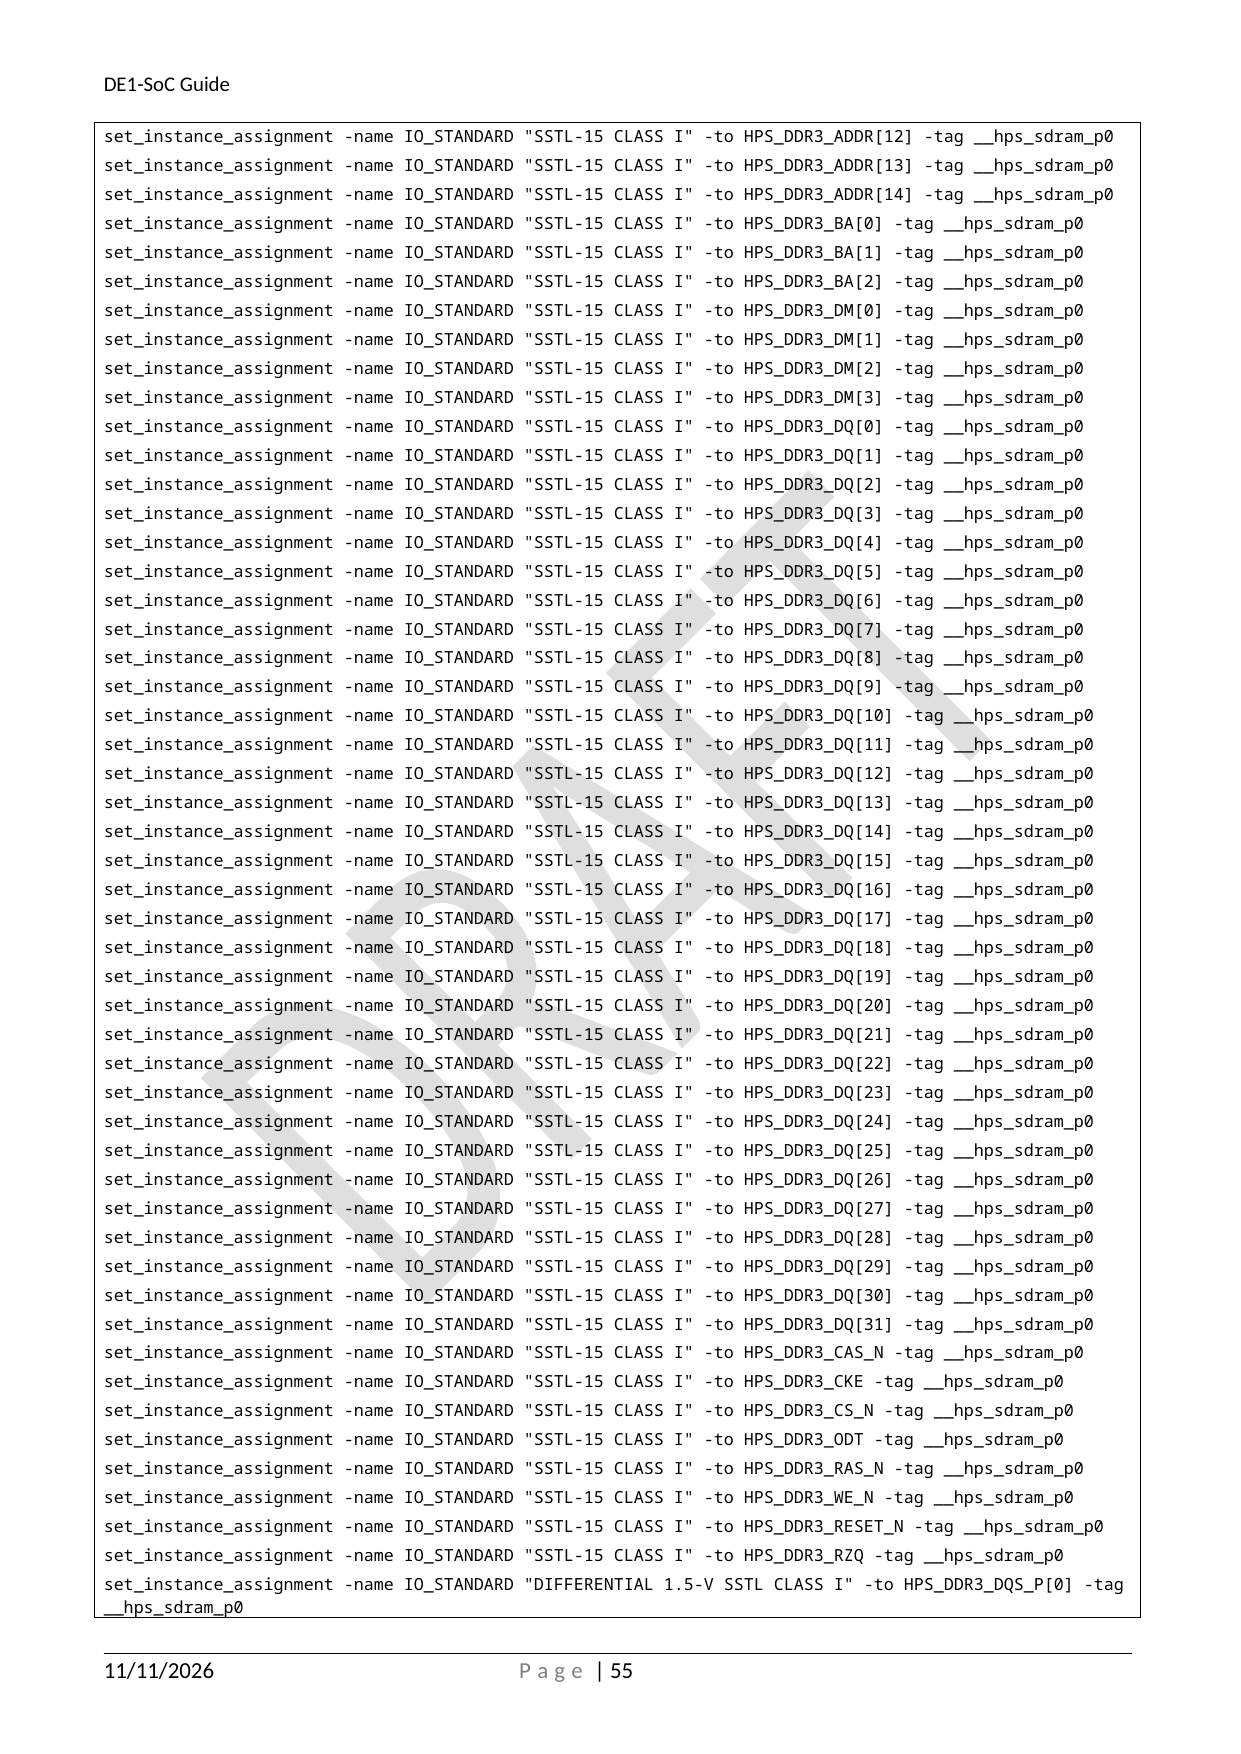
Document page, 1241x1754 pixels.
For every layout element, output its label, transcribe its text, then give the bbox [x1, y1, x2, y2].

text set_instance_assignment -name IO_STANDARD "SSTL-15 CLASS I" -to HPS_DDR3_DQ[18] -tag __hps_sdram_p0 [95, 932, 1140, 958]
text set_instance_assignment -name IO_STANDARD "SSTL-15 CLASS I" -to HPS_DDR3_DQ[2] -tag __hps_sdram_p0 [95, 469, 1140, 495]
text set_instance_assignment -name IO_STANDARD "SSTL-15 CLASS I" -to HPS_DDR3_DQ[0] -tag __hps_sdram_p0 [95, 411, 1140, 437]
text set_instance_assignment -name IO_STANDARD "SSTL-15 CLASS I" -to HPS_DDR3_DQ[12] -tag __hps_sdram_p0 [95, 759, 1140, 784]
text set_instance_assignment -name IO_STANDARD "SSTL-15 CLASS I" -to HPS_DDR3_DQ[9] -tag __hps_sdram_p0 [95, 672, 1140, 698]
text set_instance_assignment -name IO_STANDARD "SSTL-15 CLASS I" -to HPS_DDR3_DQ[7] -tag __hps_sdram_p0 [95, 614, 1140, 640]
text set_instance_assignment -name IO_STANDARD "SSTL-15 CLASS I" -to HPS_DDR3_DQ[28] -tag __hps_sdram_p0 [95, 1222, 1140, 1248]
text set_instance_assignment -name IO_STANDARD "SSTL-15 CLASS I" -to HPS_DDR3_DQ[27] -tag __hps_sdram_p0 [95, 1193, 1140, 1219]
text set_instance_assignment -name IO_STANDARD "SSTL-15 CLASS I" -to HPS_DDR3_DQ[20] -tag __hps_sdram_p0 [95, 990, 1140, 1016]
text set_instance_assignment -name IO_STANDARD "SSTL-15 CLASS I" -to HPS_DDR3_DQ[3] -tag __hps_sdram_p0 [95, 498, 1140, 524]
text set_instance_assignment -name IO_STANDARD "SSTL-15 CLASS I" -to HPS_DDR3_DQ[19] -tag __hps_sdram_p0 [95, 961, 1140, 987]
text set_instance_assignment -name IO_STANDARD "SSTL-15 CLASS I" -to HPS_DDR3_BA[1] -tag __hps_sdram_p0 [95, 237, 1140, 263]
text set_instance_assignment -name IO_STANDARD "SSTL-15 CLASS I" -to HPS_DDR3_DQ[23] -tag __hps_sdram_p0 [95, 1077, 1140, 1103]
text set_instance_assignment -name IO_STANDARD "SSTL-15 CLASS I" -to HPS_DDR3_CS_N -tag __hps_sdram_p0 [95, 1396, 1140, 1422]
text set_instance_assignment -name IO_STANDARD "DIFFERENTIAL 1.5-V SSTL CLASS I" -to HPS_DDR3_DQS_P[0] -tag __hps_sdram_p0 [95, 1569, 1140, 1617]
text set_instance_assignment -name IO_STANDARD "SSTL-15 CLASS I" -to HPS_DDR3_DQ[1] -tag __hps_sdram_p0 [95, 440, 1140, 466]
text set_instance_assignment -name IO_STANDARD "SSTL-15 CLASS I" -to HPS_DDR3_DQ[29] -tag __hps_sdram_p0 [95, 1251, 1140, 1277]
text set_instance_assignment -name IO_STANDARD "SSTL-15 CLASS I" -to HPS_DDR3_WE_N -tag __hps_sdram_p0 [95, 1483, 1140, 1508]
text set_instance_assignment -name IO_STANDARD "SSTL-15 CLASS I" -to HPS_DDR3_DQ[30] -tag __hps_sdram_p0 [95, 1280, 1140, 1306]
text set_instance_assignment -name IO_STANDARD "SSTL-15 CLASS I" -to HPS_DDR3_DM[3] -tag __hps_sdram_p0 [95, 382, 1140, 408]
text set_instance_assignment -name IO_STANDARD "SSTL-15 CLASS I" -to HPS_DDR3_DM[2] -tag __hps_sdram_p0 [95, 353, 1140, 379]
text set_instance_assignment -name IO_STANDARD "SSTL-15 CLASS I" -to HPS_DDR3_DQ[10] -tag __hps_sdram_p0 [95, 701, 1140, 727]
text set_instance_assignment -name IO_STANDARD "SSTL-15 CLASS I" -to HPS_DDR3_ADDR[12] -tag __hps_sdram_p0 [95, 123, 1140, 147]
text set_instance_assignment -name IO_STANDARD "SSTL-15 CLASS I" -to HPS_DDR3_DQ[21] -tag __hps_sdram_p0 [95, 1019, 1140, 1045]
text set_instance_assignment -name IO_STANDARD "SSTL-15 CLASS I" -to HPS_DDR3_DQ[6] -tag __hps_sdram_p0 [95, 585, 1140, 611]
text set_instance_assignment -name IO_STANDARD "SSTL-15 CLASS I" -to HPS_DDR3_DQ[31] -tag __hps_sdram_p0 [95, 1309, 1140, 1335]
text set_instance_assignment -name IO_STANDARD "SSTL-15 CLASS I" -to HPS_DDR3_DM[1] -tag __hps_sdram_p0 [95, 324, 1140, 350]
text set_instance_assignment -name IO_STANDARD "SSTL-15 CLASS I" -to HPS_DDR3_CAS_N -tag __hps_sdram_p0 [95, 1338, 1140, 1364]
text set_instance_assignment -name IO_STANDARD "SSTL-15 CLASS I" -to HPS_DDR3_DQ[8] -tag __hps_sdram_p0 [95, 643, 1140, 669]
text set_instance_assignment -name IO_STANDARD "SSTL-15 CLASS I" -to HPS_DDR3_RZQ -tag __hps_sdram_p0 [95, 1541, 1140, 1566]
text set_instance_assignment -name IO_STANDARD "SSTL-15 CLASS I" -to HPS_DDR3_RAS_N -tag __hps_sdram_p0 [95, 1454, 1140, 1479]
text set_instance_assignment -name IO_STANDARD "SSTL-15 CLASS I" -to HPS_DDR3_DQ[14] -tag __hps_sdram_p0 [95, 817, 1140, 842]
text set_instance_assignment -name IO_STANDARD "SSTL-15 CLASS I" -to HPS_DDR3_DQ[13] -tag __hps_sdram_p0 [95, 788, 1140, 813]
text set_instance_assignment -name IO_STANDARD "SSTL-15 CLASS I" -to HPS_DDR3_ADDR[14] -tag __hps_sdram_p0 [95, 179, 1140, 205]
text set_instance_assignment -name IO_STANDARD "SSTL-15 CLASS I" -to HPS_DDR3_CKE -tag __hps_sdram_p0 [95, 1367, 1140, 1393]
text set_instance_assignment -name IO_STANDARD "SSTL-15 CLASS I" -to HPS_DDR3_BA[0] -tag __hps_sdram_p0 [95, 208, 1140, 234]
text set_instance_assignment -name IO_STANDARD "SSTL-15 CLASS I" -to HPS_DDR3_BA[2] -tag __hps_sdram_p0 [95, 266, 1140, 292]
text set_instance_assignment -name IO_STANDARD "SSTL-15 CLASS I" -to HPS_DDR3_DQ[5] -tag __hps_sdram_p0 [95, 556, 1140, 582]
text set_instance_assignment -name IO_STANDARD "SSTL-15 CLASS I" -to HPS_DDR3_DQ[15] -tag __hps_sdram_p0 [95, 846, 1140, 871]
text set_instance_assignment -name IO_STANDARD "SSTL-15 CLASS I" -to HPS_DDR3_DQ[22] -tag __hps_sdram_p0 [95, 1048, 1140, 1074]
text set_instance_assignment -name IO_STANDARD "SSTL-15 CLASS I" -to HPS_DDR3_ODT -tag __hps_sdram_p0 [95, 1425, 1140, 1451]
text set_instance_assignment -name IO_STANDARD "SSTL-15 CLASS I" -to HPS_DDR3_DQ[25] -tag __hps_sdram_p0 [95, 1135, 1140, 1161]
text set_instance_assignment -name IO_STANDARD "SSTL-15 CLASS I" -to HPS_DDR3_DQ[26] -tag __hps_sdram_p0 [95, 1164, 1140, 1190]
text set_instance_assignment -name IO_STANDARD "SSTL-15 CLASS I" -to HPS_DDR3_DQ[24] -tag __hps_sdram_p0 [95, 1106, 1140, 1132]
text set_instance_assignment -name IO_STANDARD "SSTL-15 CLASS I" -to HPS_DDR3_DM[0] -tag __hps_sdram_p0 [95, 295, 1140, 321]
text set_instance_assignment -name IO_STANDARD "SSTL-15 CLASS I" -to HPS_DDR3_ADDR[13] -tag __hps_sdram_p0 [95, 151, 1140, 176]
text set_instance_assignment -name IO_STANDARD "SSTL-15 CLASS I" -to HPS_DDR3_DQ[17] -tag __hps_sdram_p0 [95, 903, 1140, 929]
text set_instance_assignment -name IO_STANDARD "SSTL-15 CLASS I" -to HPS_DDR3_RESET_N -tag __hps_sdram_p0 [95, 1512, 1140, 1537]
text set_instance_assignment -name IO_STANDARD "SSTL-15 CLASS I" -to HPS_DDR3_DQ[11] -tag __hps_sdram_p0 [95, 730, 1140, 756]
text set_instance_assignment -name IO_STANDARD "SSTL-15 CLASS I" -to HPS_DDR3_DQ[16] -tag __hps_sdram_p0 [95, 874, 1140, 900]
text set_instance_assignment -name IO_STANDARD "SSTL-15 CLASS I" -to HPS_DDR3_DQ[4] -tag __hps_sdram_p0 [95, 527, 1140, 553]
